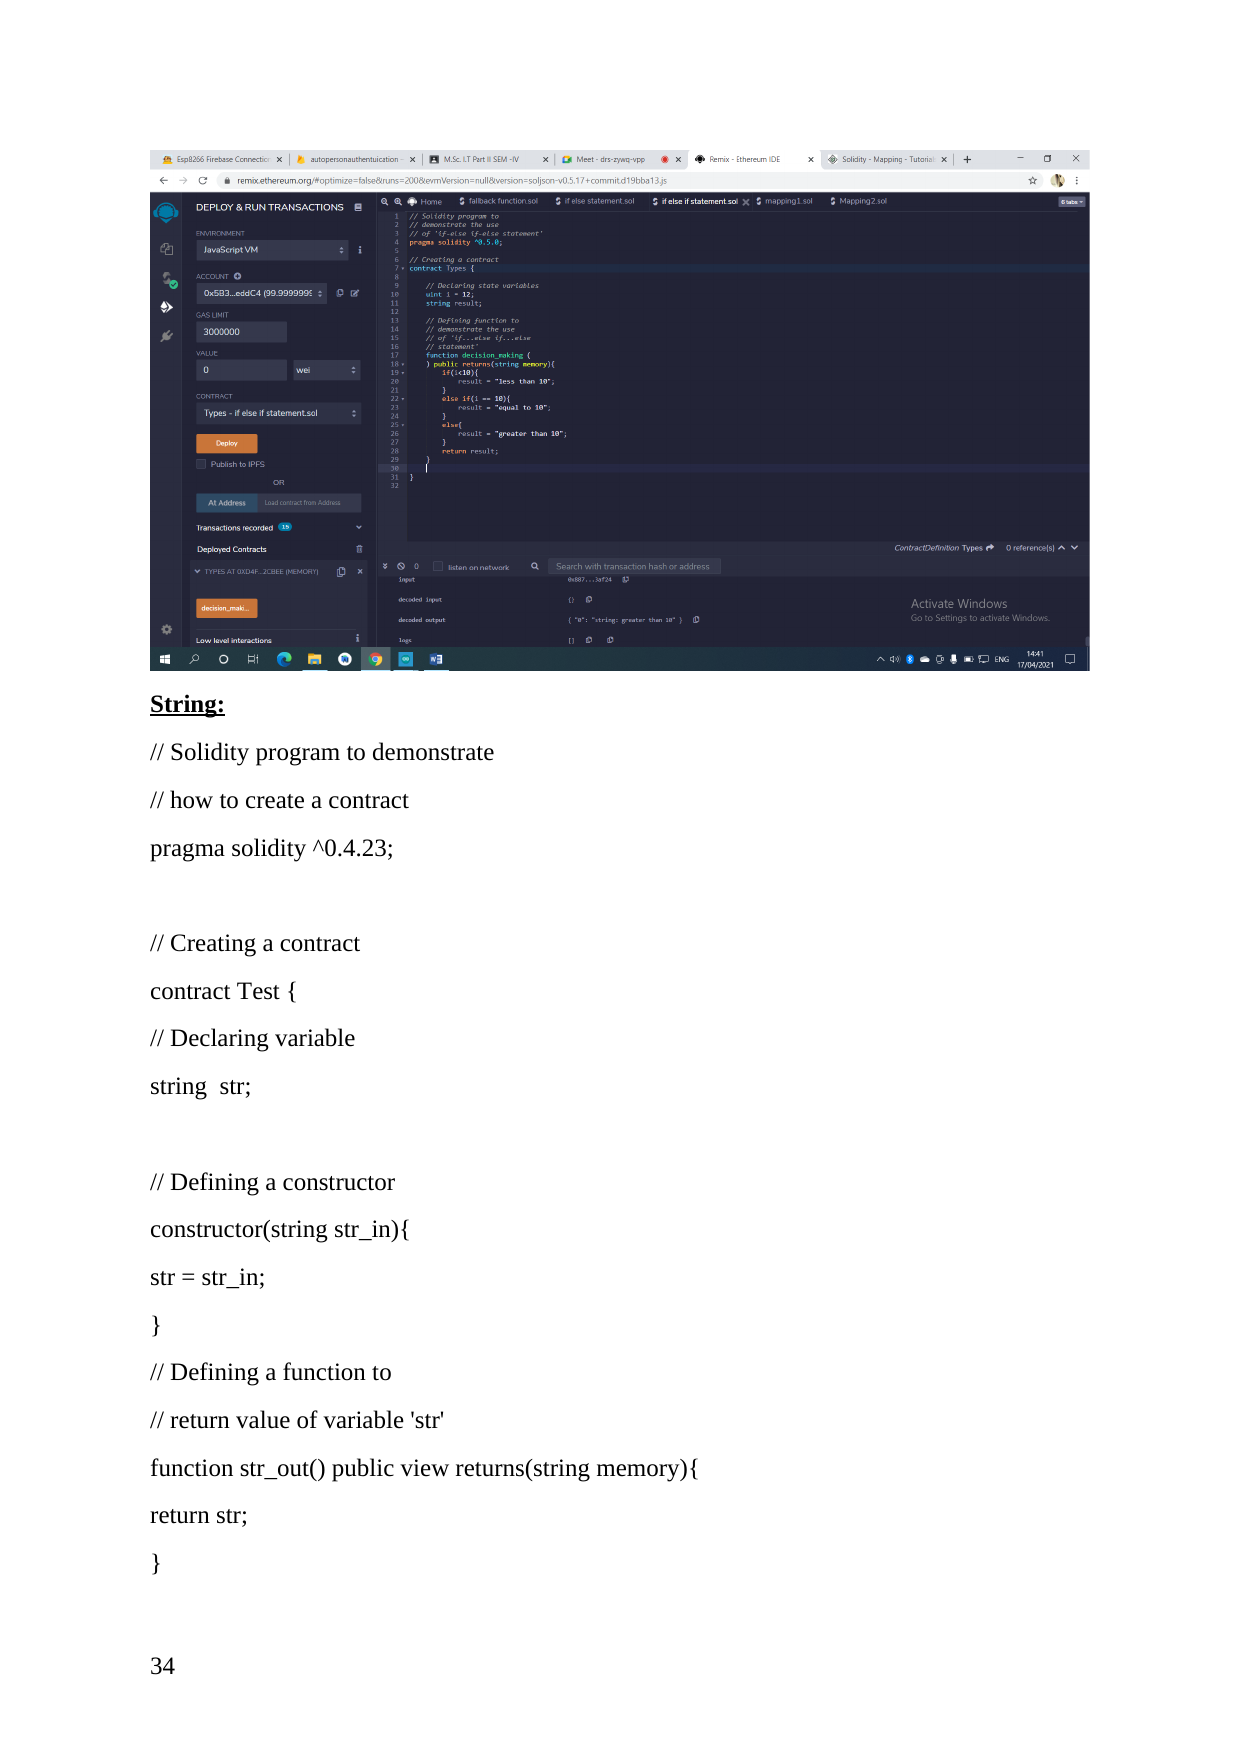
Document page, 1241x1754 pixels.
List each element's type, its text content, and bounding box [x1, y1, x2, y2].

text // return value of variable 'str' [150, 1405, 1090, 1434]
text string str; [150, 1071, 1090, 1100]
text str = str_in; [150, 1262, 1090, 1291]
picture [150, 150, 1090, 671]
text contract Test { [150, 976, 1090, 1004]
text // Defining a function to [150, 1357, 1090, 1386]
text // how to create a contract [150, 785, 1090, 814]
text // Defining a constructor [150, 1167, 1090, 1195]
text } [150, 1548, 1090, 1577]
text function str_out() public view returns(string memory){ [150, 1453, 1090, 1482]
text // Solidity program to demonstrate [150, 737, 1090, 766]
text // Creating a contract [150, 928, 1090, 957]
text } [150, 1310, 1090, 1338]
text // Declaring variable [150, 1023, 1090, 1052]
text return str; [150, 1501, 1090, 1529]
text pragma solidity ^0.4.23; [150, 833, 1090, 861]
text String: [150, 689, 1090, 718]
text constructor(string str_in){ [150, 1214, 1090, 1243]
